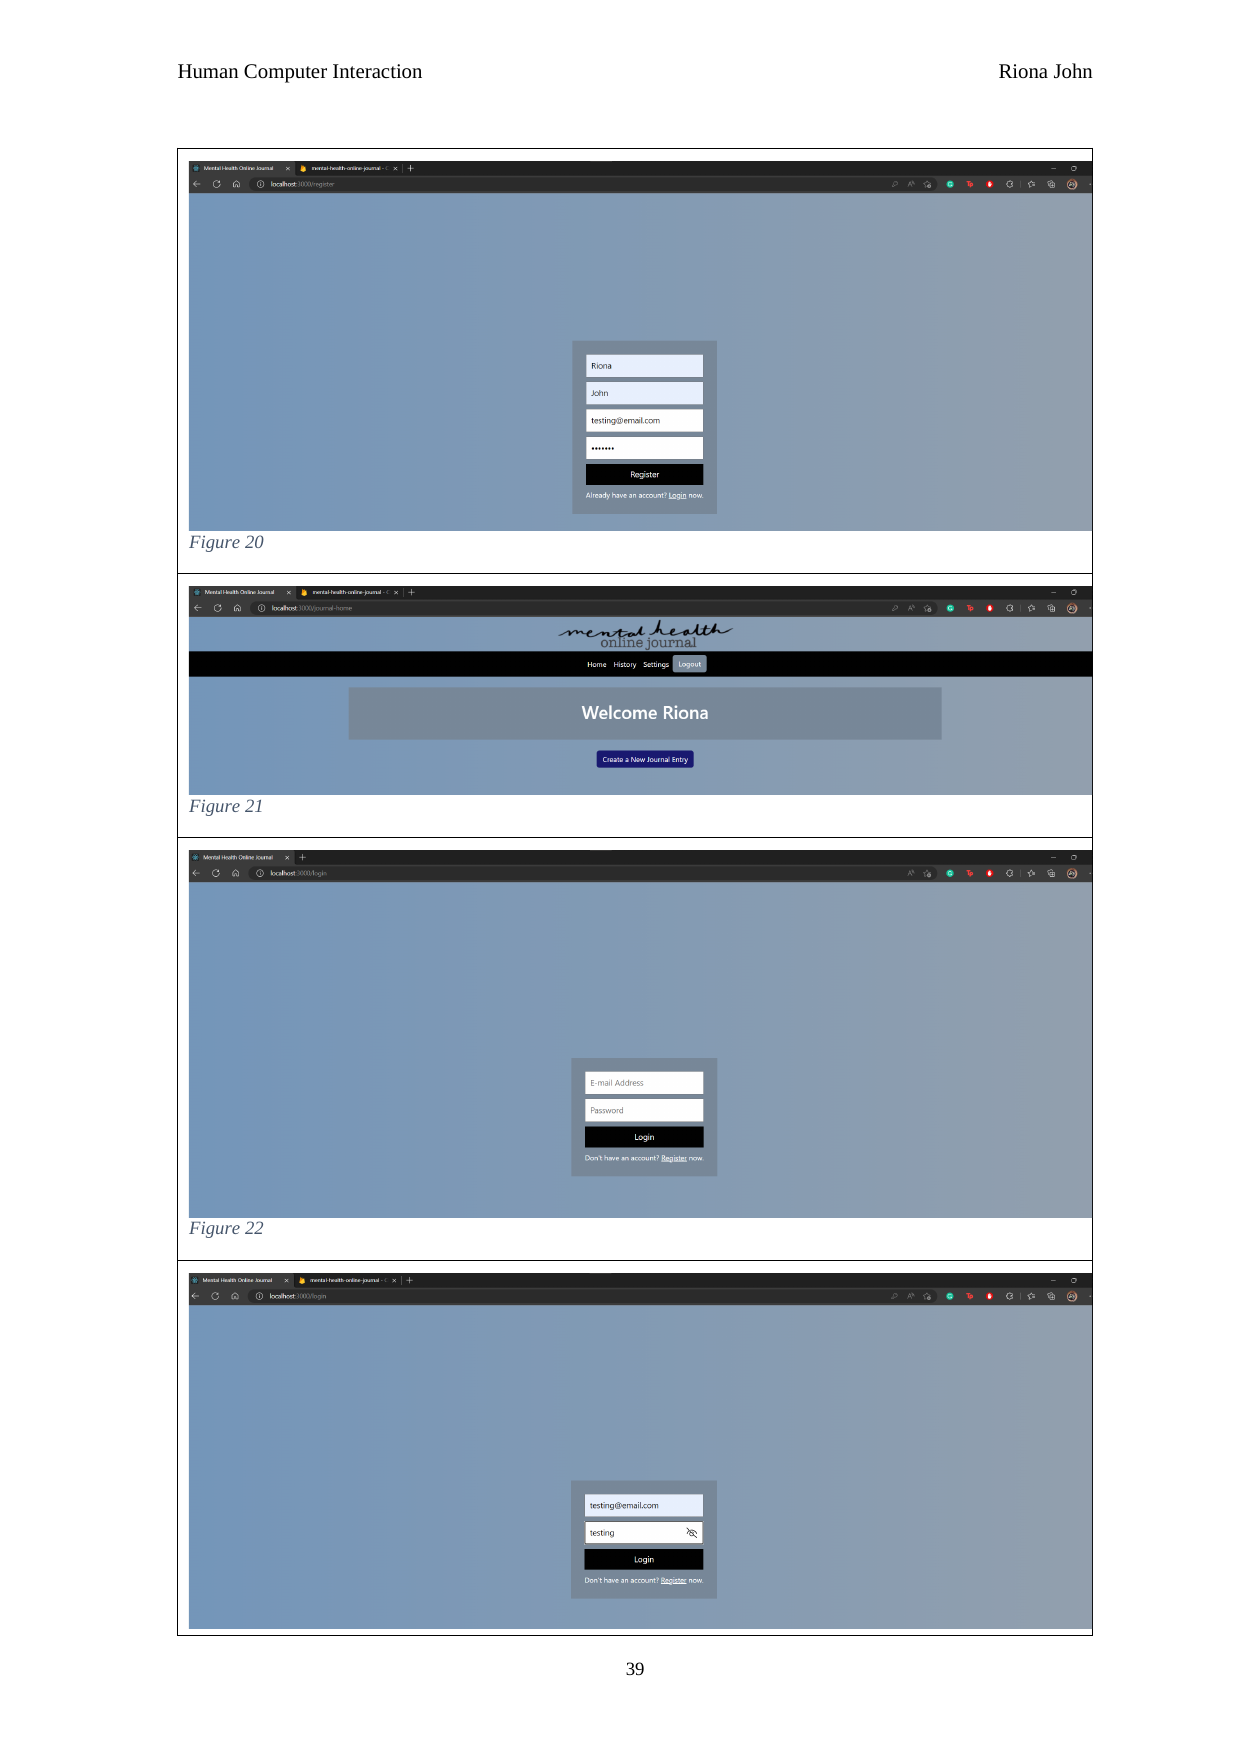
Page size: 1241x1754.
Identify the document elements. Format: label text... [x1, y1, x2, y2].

picture [188, 161, 1093, 531]
table_cell Figure 19 Figure 20 [178, 149, 1092, 573]
picture [188, 850, 1093, 1218]
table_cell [178, 1261, 1092, 1635]
picture [188, 1273, 1093, 1629]
picture [188, 586, 1093, 795]
table_cell Figure 22 [178, 838, 1092, 1260]
table_cell Figure 21 [178, 574, 1092, 837]
